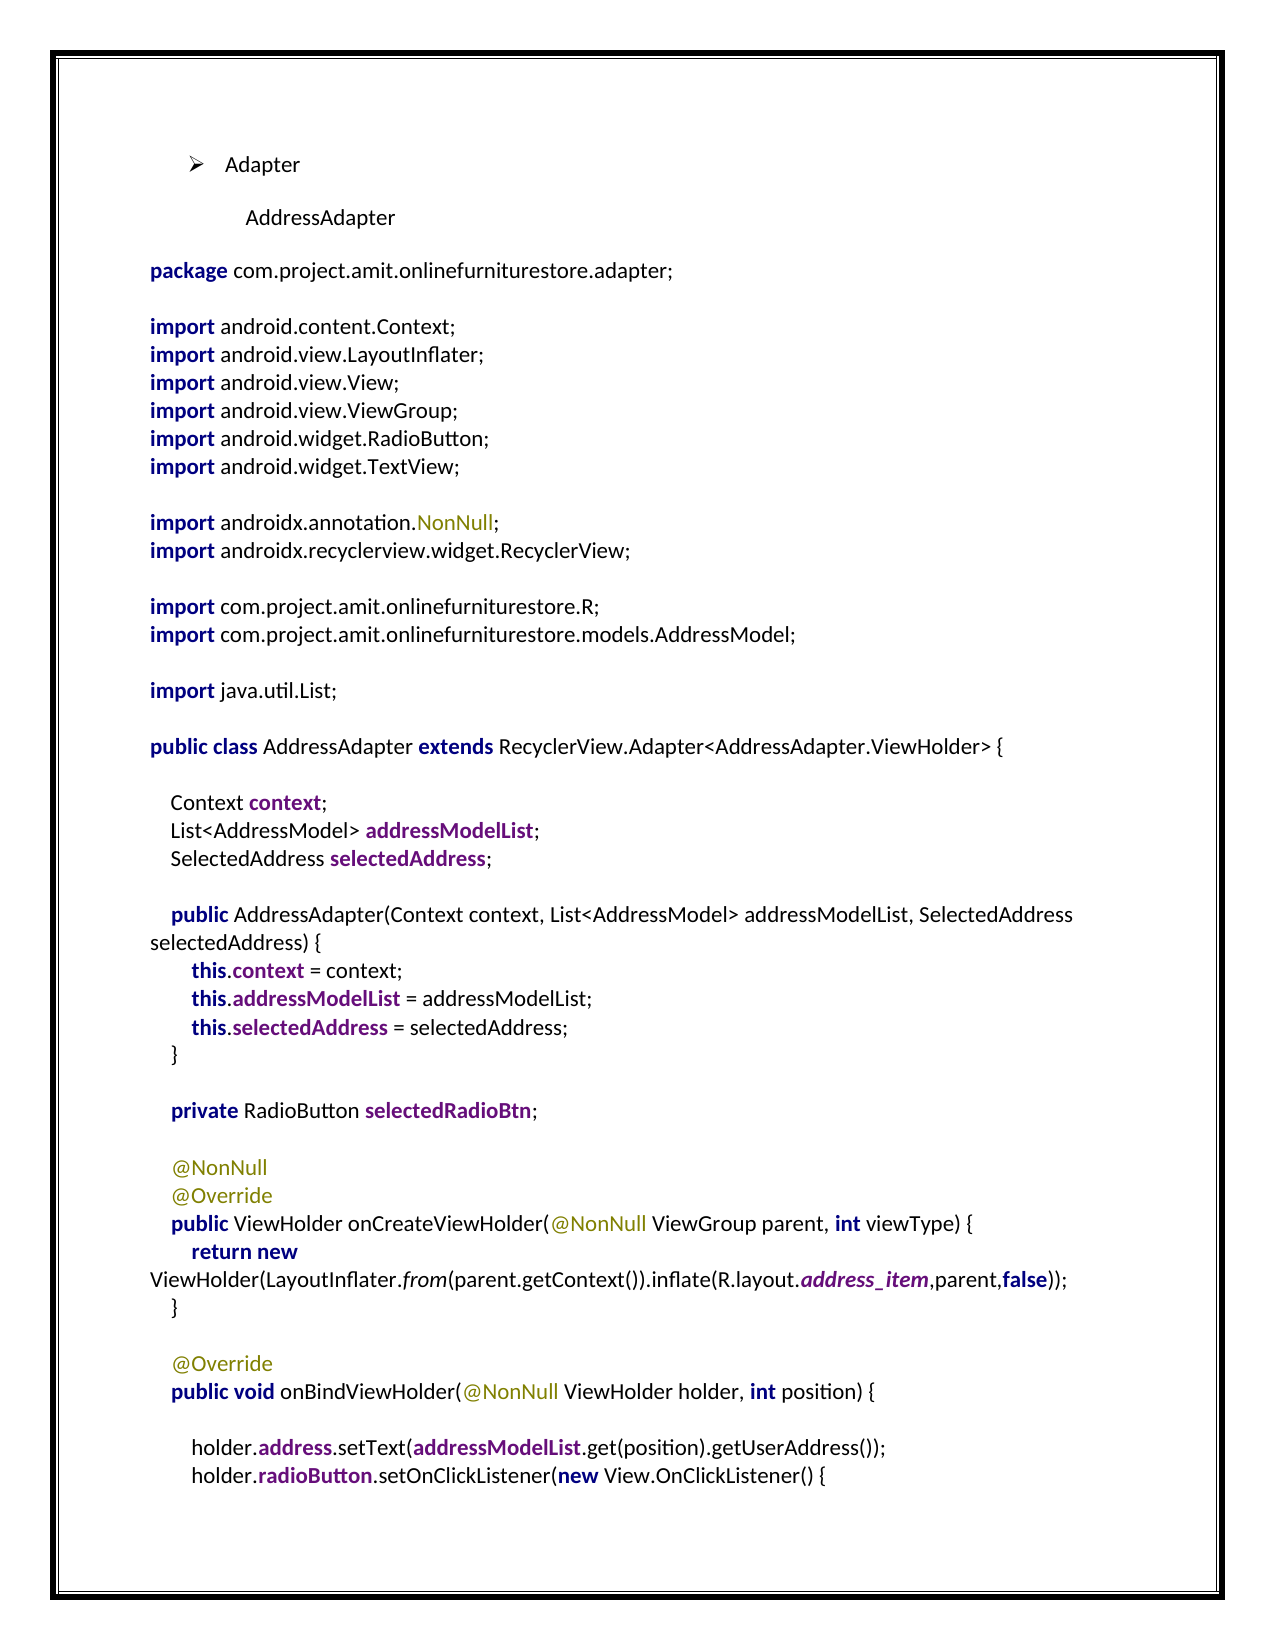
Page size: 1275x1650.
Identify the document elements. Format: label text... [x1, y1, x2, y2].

list Adapter [187, 150, 1125, 178]
text AddressAdapter [225, 203, 1125, 231]
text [150, 256, 1125, 1489]
